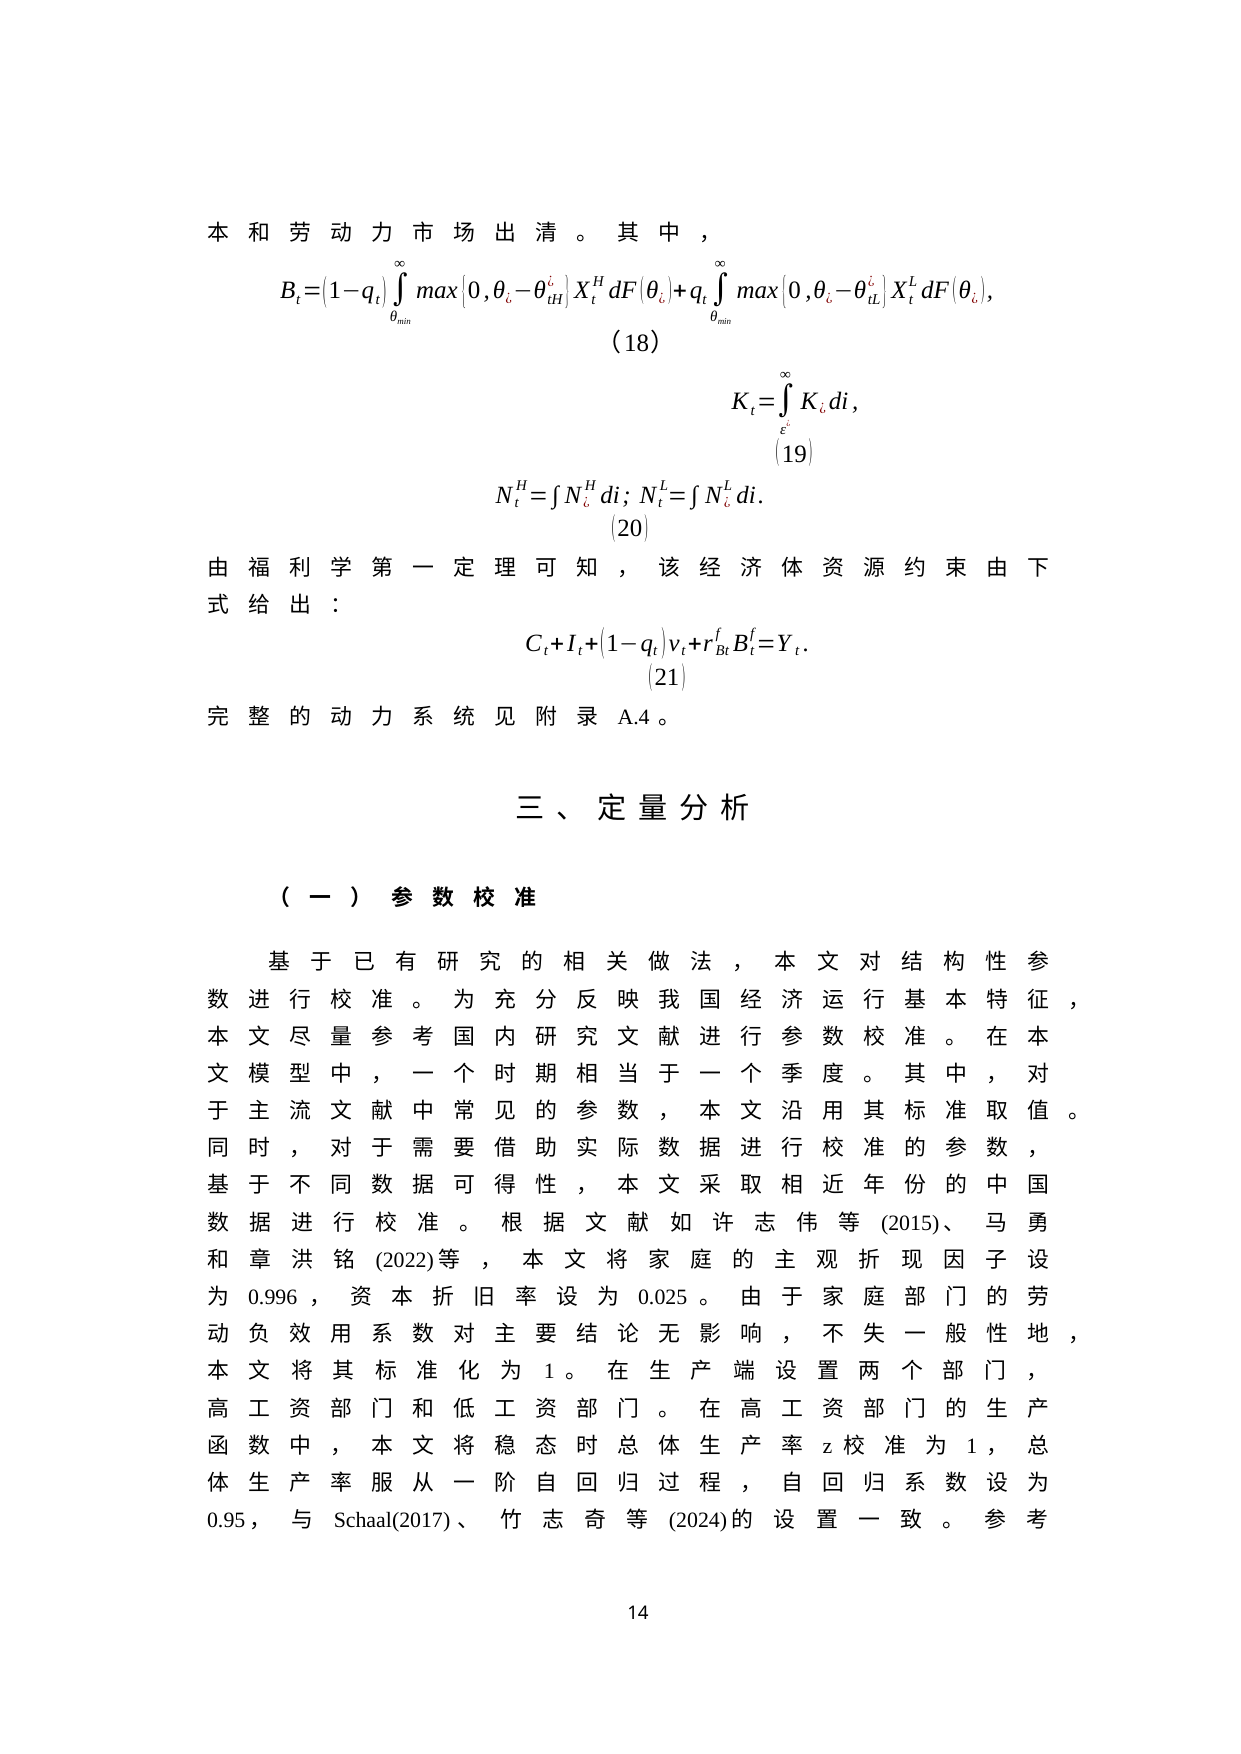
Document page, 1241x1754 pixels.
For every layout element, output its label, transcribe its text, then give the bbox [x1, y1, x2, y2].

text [207, 942, 1069, 1537]
subtitle 三、定量分析 [207, 769, 1069, 843]
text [207, 213, 1069, 250]
text 完整的动力系统见附录A.4。 [207, 696, 1069, 733]
subtitle （一）参数校准 [248, 877, 1069, 914]
text 由福利学第一定理可知，该经济体资源约束由下式给出： [207, 547, 1069, 622]
